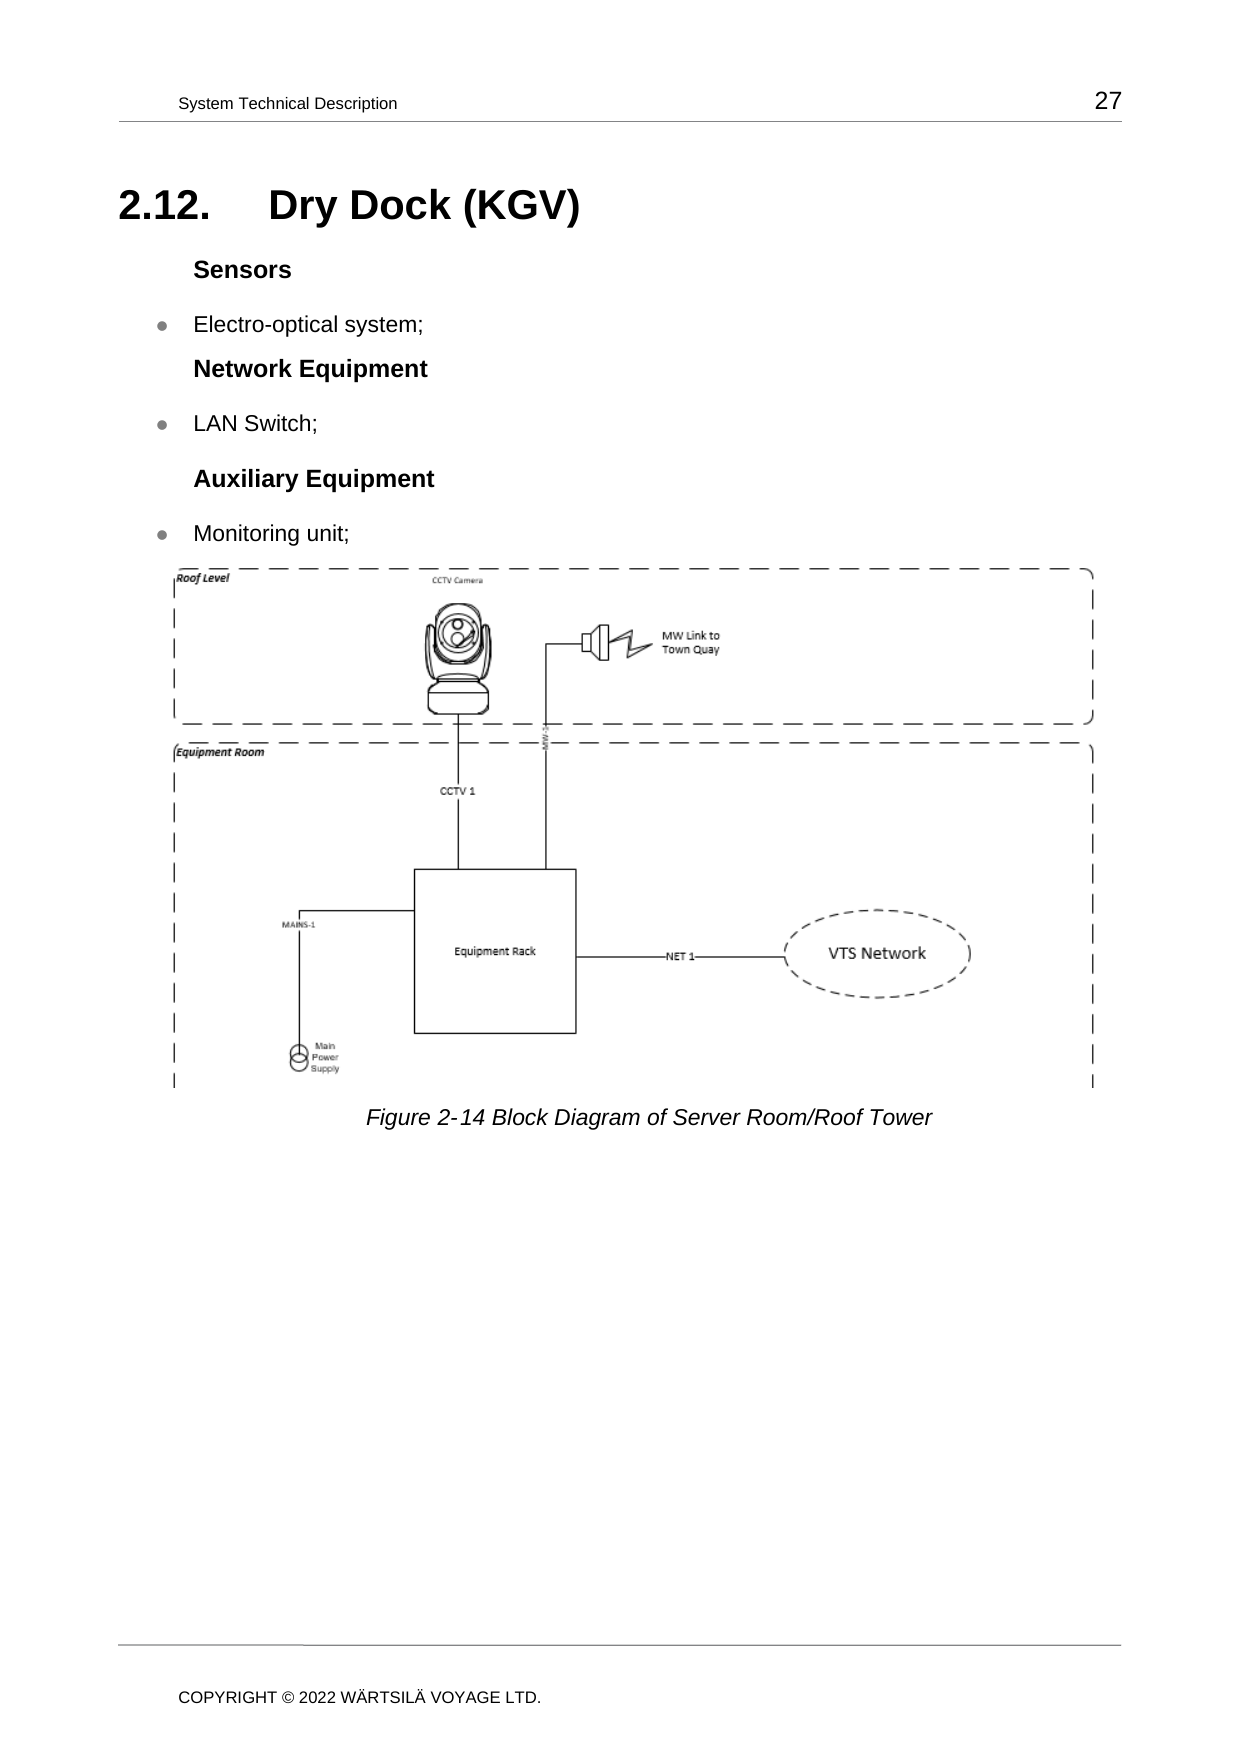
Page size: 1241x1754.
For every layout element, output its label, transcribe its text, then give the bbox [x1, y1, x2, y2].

list LAN Switch; [156, 410, 1122, 437]
list Sensors [193, 255, 1122, 284]
subtitle Dry Dock (KGV) [118, 180, 1122, 228]
list Auxiliary Equipment [193, 464, 1122, 493]
picture [155, 562, 1106, 1088]
text Figure 2-14 Block Diagram of Server Room/Roof Tower [118, 1104, 1122, 1131]
list Network Equipment [193, 354, 1122, 383]
list Electro-optical system; [156, 311, 1122, 338]
list Monitoring unit; [156, 520, 1122, 546]
